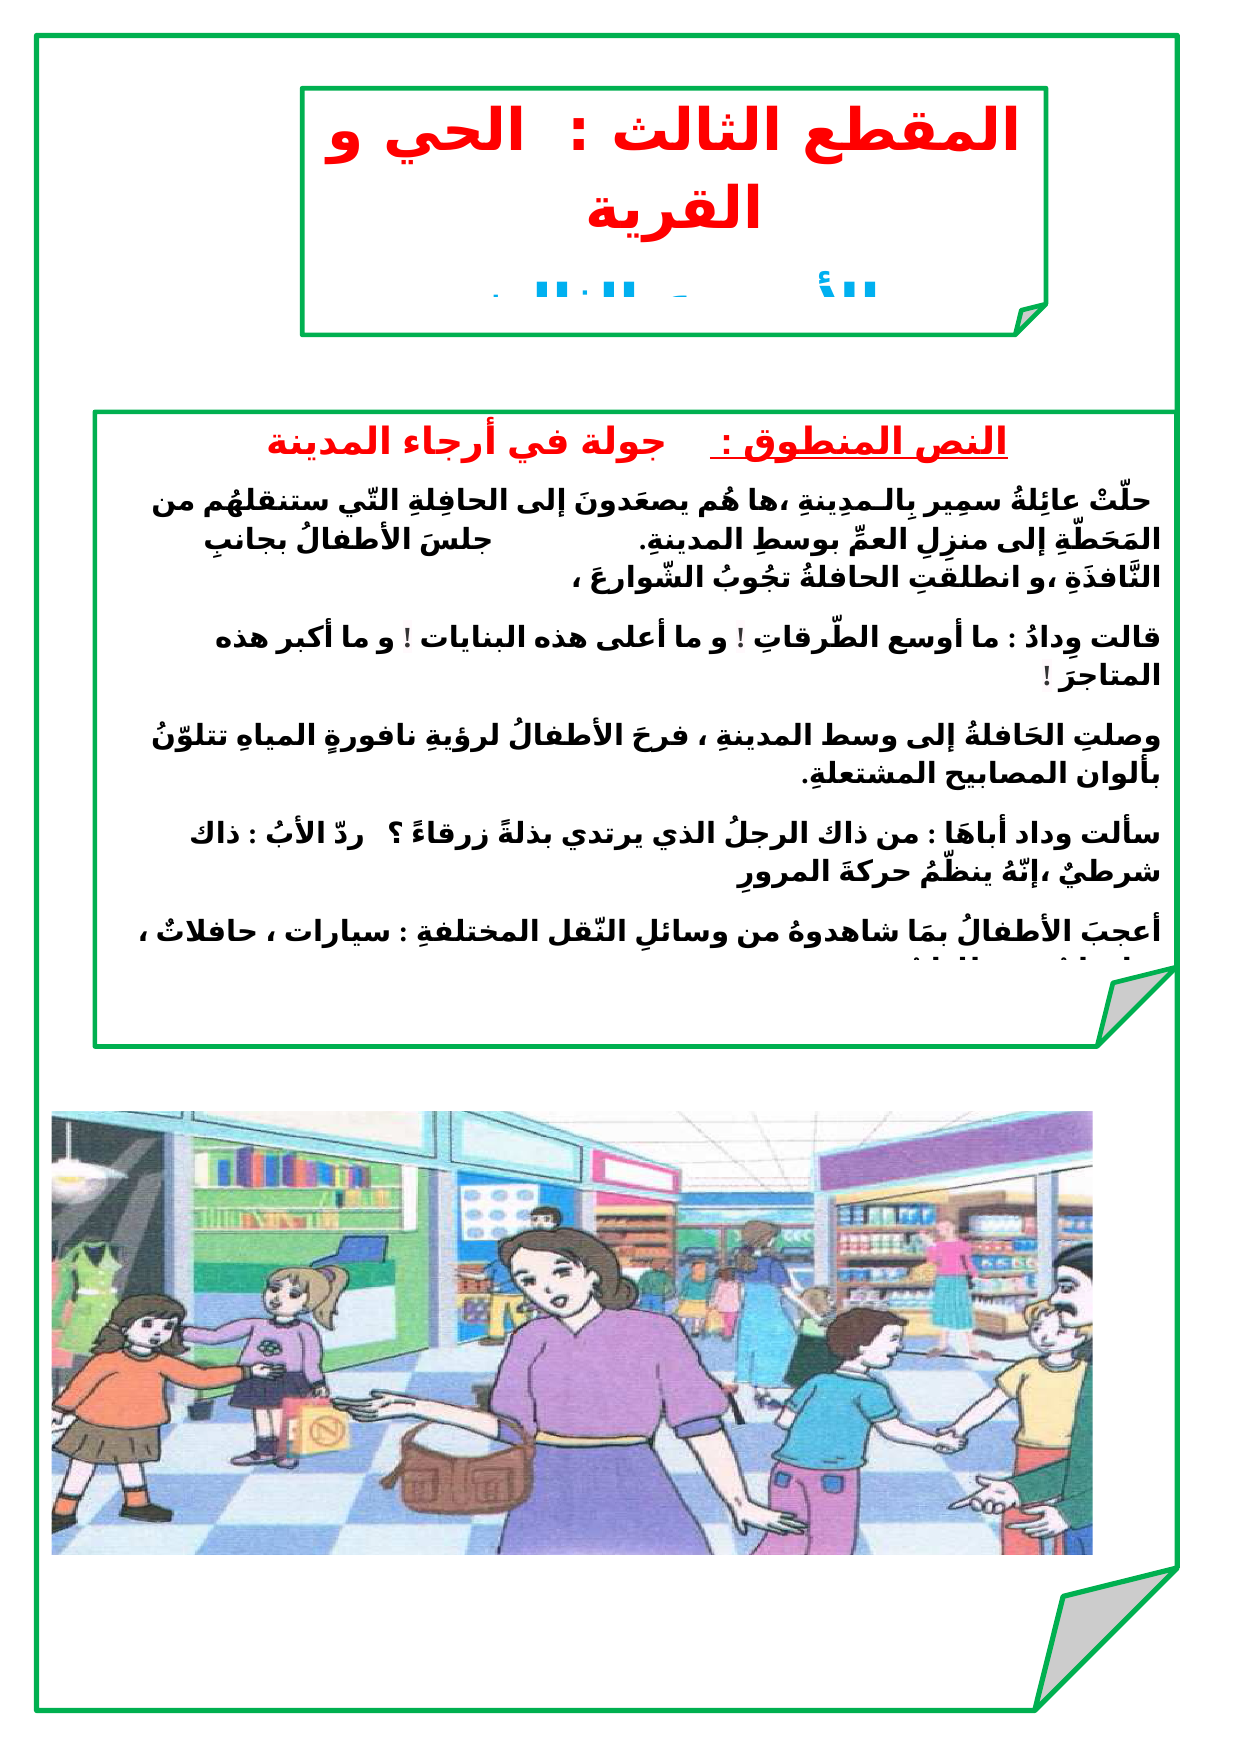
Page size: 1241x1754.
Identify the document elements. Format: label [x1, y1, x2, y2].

picture [51, 1111, 1093, 1555]
